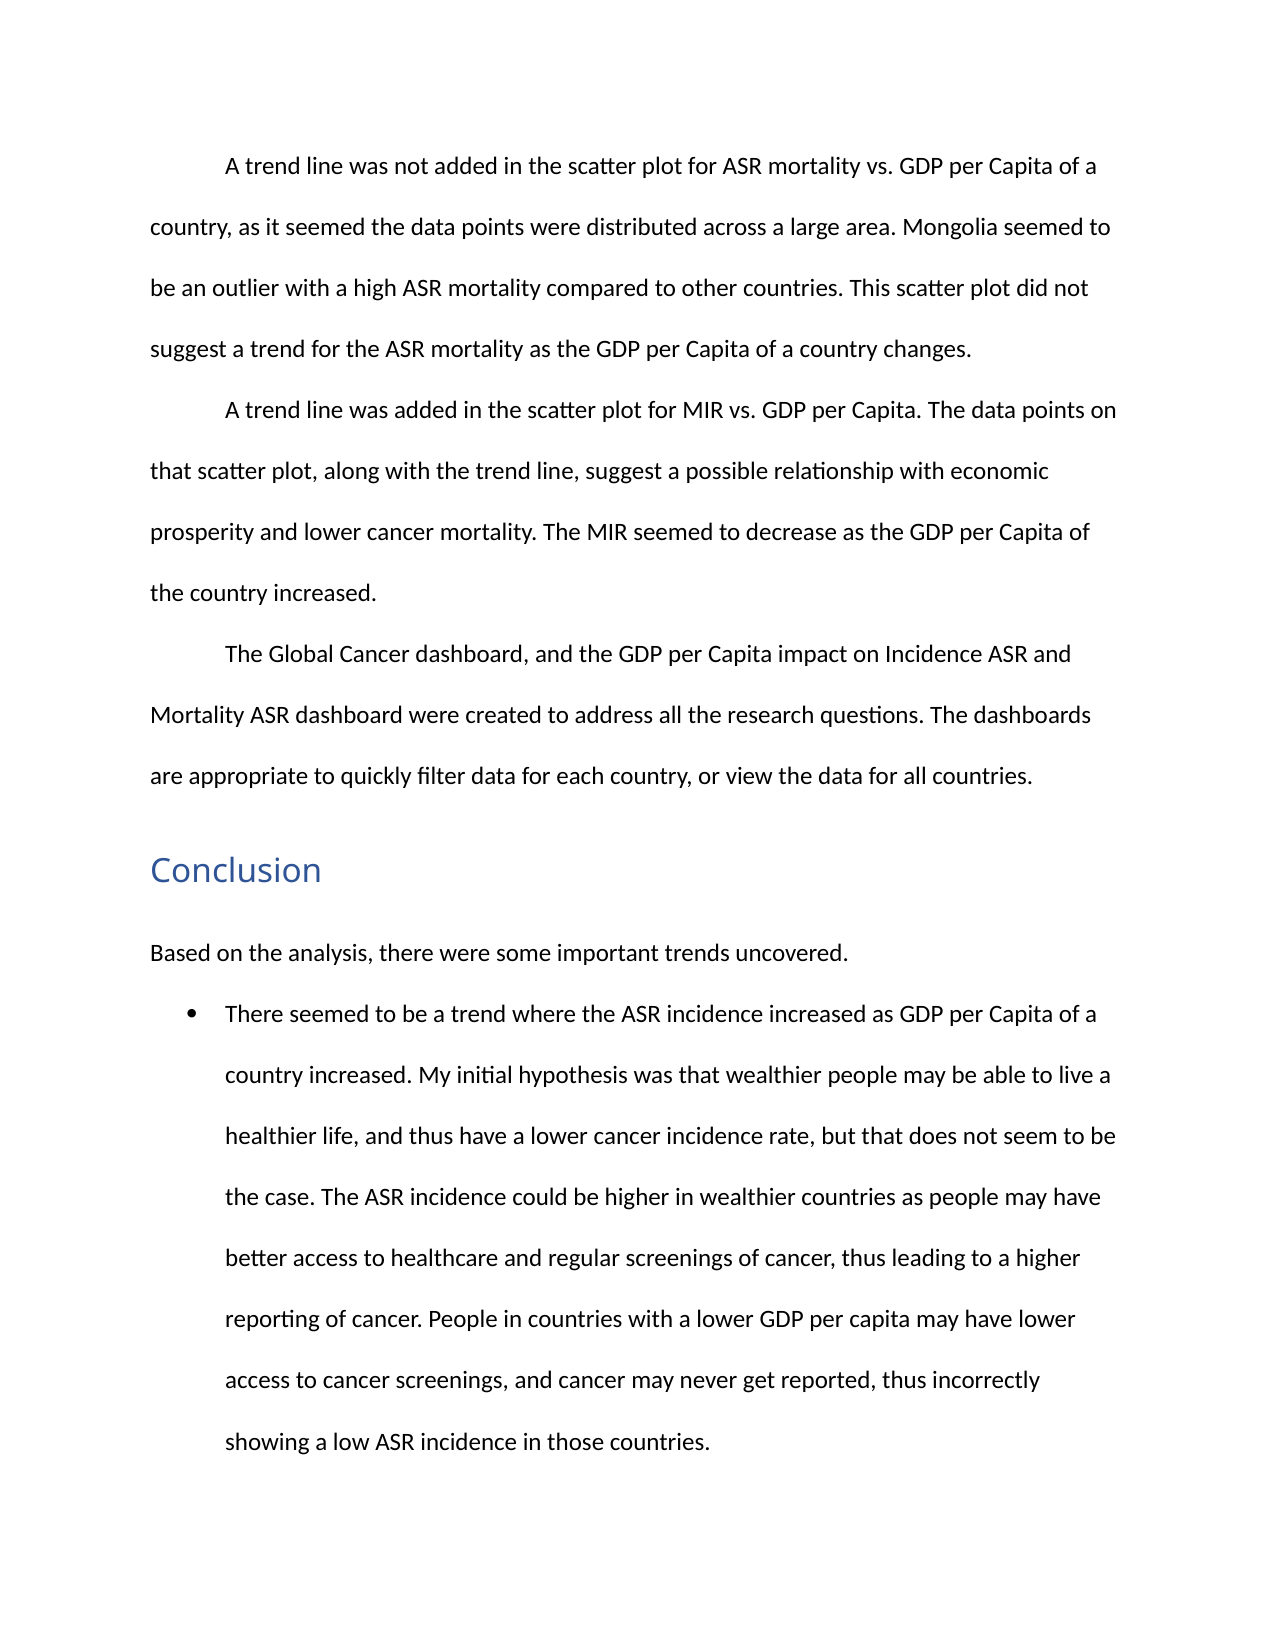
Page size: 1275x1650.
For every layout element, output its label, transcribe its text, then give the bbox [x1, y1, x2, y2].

subtitle Conclusion [150, 846, 1125, 892]
list There seemed to be a trend where the ASR incidence increased as GDP per Capita of a country increased. My initial hypothesis was that wealthier people may be able to live a healthier life, and thus have a lower cancer incidence rate, but that does not seem to be the case. The ASR incidence could be higher in wealthier countries as people may have better access to healthcare and regular screenings of cancer, thus leading to a higher reporting of cancer. People in countries with a lower GDP per capita may have lower access to cancer screenings, and cancer may never get reported, thus incorrectly showing a low ASR incidence in those countries. [187, 998, 1125, 1456]
text A trend line was not added in the scatter plot for ASR mortality vs. GDP per Capita of a country, as it seemed the data points were distributed across a large area. Mongolia seemed to be an outlier with a high ASR mortality compared to other countries. This scatter plot did not suggest a trend for the ASR mortality as the GDP per Capita of a country changes. [150, 150, 1125, 364]
text Based on the analysis, there were some important trends uncovered. [150, 937, 1125, 968]
text A trend line was added in the scatter plot for MIR vs. GDP per Capita. The data points on that scatter plot, along with the trend line, suggest a possible relationship with economic prosperity and lower cancer mortality. The MIR seemed to decrease as the GDP per Capita of the country increased. [150, 394, 1125, 608]
text The Global Cancer dashboard, and the GDP per Capita impact on Incidence ASR and Mortality ASR dashboard were created to address all the research questions. The dashboards are appropriate to quickly filter data for each country, or view the data for all countries. [150, 638, 1125, 791]
